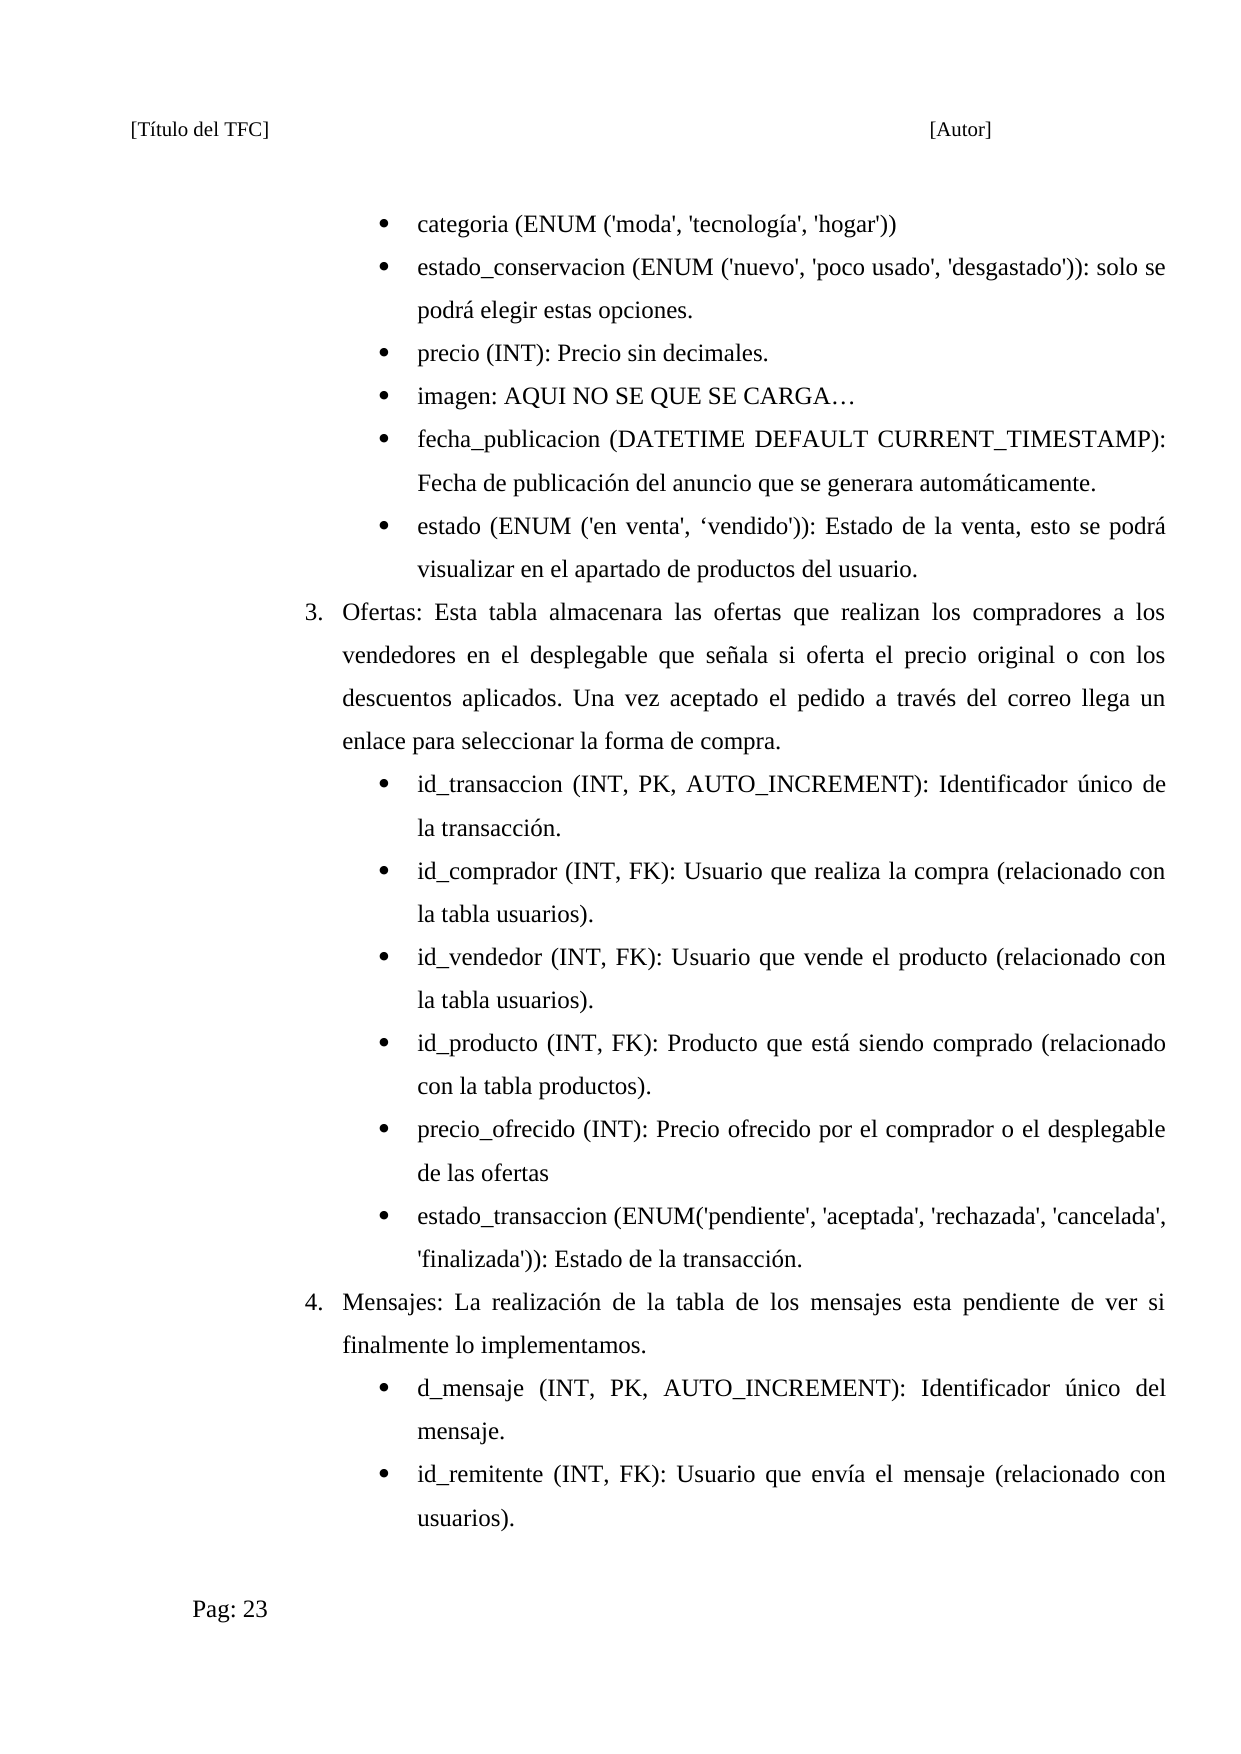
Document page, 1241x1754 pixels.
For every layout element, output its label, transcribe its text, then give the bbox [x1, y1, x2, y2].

list estado_transaccion (ENUM('pendiente', 'aceptada', 'rechazada', 'cancelada', 'finalizada')): Estado de la transacción. [379, 1201, 1167, 1273]
list imagen: AQUI NO SE QUE SE CARGA… [379, 381, 1167, 410]
list id_producto (INT, FK): Producto que está siendo comprado (relacionado con la tabla productos). [379, 1028, 1167, 1100]
list Mensajes: La realización de la tabla de los mensajes esta pendiente de ver si finalmente lo implementamos. [304, 1287, 1167, 1359]
list d_mensaje (INT, PK, AUTO_INCREMENT): Identificador único del mensaje. [379, 1373, 1167, 1445]
list Ofertas: Esta tabla almacenara las ofertas que realizan los compradores a los vendedores en el desplegable que señala si oferta el precio original o con los descuentos aplicados. Una vez aceptado el pedido a través del correo llega un enlace para seleccionar la forma de compra. [304, 597, 1167, 755]
list precio (INT): Precio sin decimales. [379, 338, 1167, 367]
list estado (ENUM ('en venta', ‘vendido')): Estado de la venta, esto se podrá visualizar en el apartado de productos del usuario. [379, 511, 1167, 583]
list estado_conservacion (ENUM ('nuevo', 'poco usado', 'desgastado')): solo se podrá elegir estas opciones. [379, 252, 1167, 324]
list fecha_publicacion (DATETIME DEFAULT CURRENT_TIMESTAMP): Fecha de publicación del anuncio que se generara automáticamente. [379, 424, 1167, 496]
list id_comprador (INT, FK): Usuario que realiza la compra (relacionado con la tabla usuarios). [379, 856, 1167, 928]
list categoria (ENUM ('moda', 'tecnología', 'hogar')) [379, 209, 1167, 238]
list id_remitente (INT, FK): Usuario que envía el mensaje (relacionado con usuarios). [379, 1459, 1167, 1531]
list id_vendedor (INT, FK): Usuario que vende el producto (relacionado con la tabla usuarios). [379, 942, 1167, 1014]
list precio_ofrecido (INT): Precio ofrecido por el comprador o el desplegable de las ofertas [379, 1114, 1167, 1186]
list id_transaccion (INT, PK, AUTO_INCREMENT): Identificador único de la transacción. [379, 769, 1167, 841]
